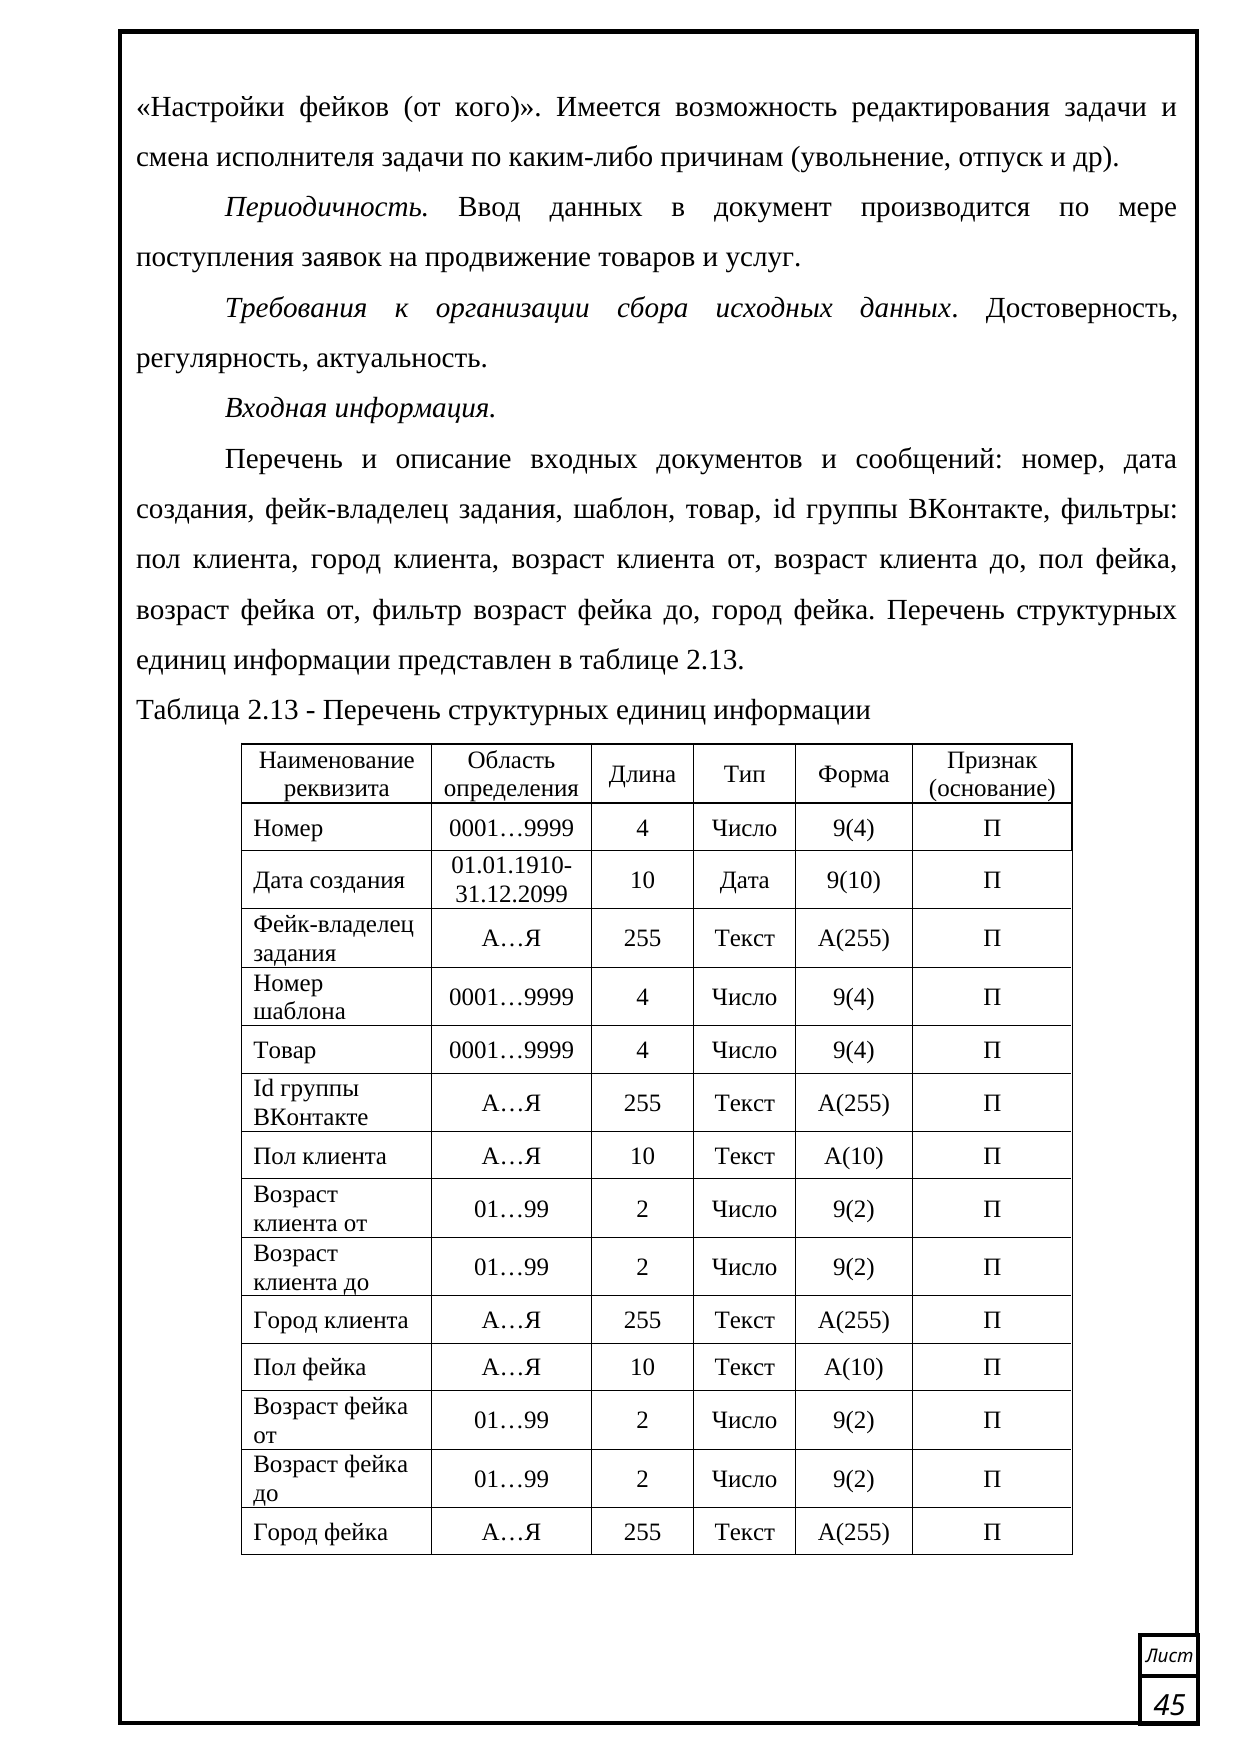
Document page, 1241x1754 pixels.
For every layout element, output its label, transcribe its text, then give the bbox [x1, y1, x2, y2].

table_cell 9(2) [796, 1450, 912, 1507]
table_cell Текст [694, 1074, 795, 1131]
table_cell 01…99 [432, 1238, 591, 1295]
table_cell 0001…9999 [432, 804, 591, 849]
table_cell Возраст клиента от [242, 1179, 431, 1237]
table_cell 01.01.1910-31.12.2099 [432, 851, 591, 908]
table_cell П [913, 1449, 1072, 1507]
table_header Тип [694, 745, 795, 802]
table_cell 9(2) [796, 1179, 912, 1237]
table_cell А(255) [796, 1296, 912, 1343]
table_cell 01…99 [432, 1179, 591, 1237]
table_cell А…Я [432, 1132, 591, 1178]
table_cell 0001…9999 [432, 1026, 591, 1072]
table_header Признак (основание) [913, 745, 1071, 802]
table_cell 255 [592, 1508, 693, 1554]
table_cell 10 [592, 1132, 693, 1178]
table_cell П [913, 1390, 1072, 1448]
table_cell 9(4) [796, 968, 912, 1025]
table_cell А(255) [796, 1074, 912, 1131]
table_cell П [913, 1025, 1072, 1072]
table_header Область определения [432, 745, 591, 802]
table_cell Число [694, 1450, 795, 1507]
table_cell 2 [592, 1450, 693, 1507]
table_cell 9(2) [796, 1391, 912, 1448]
table_cell Число [694, 1026, 795, 1072]
table_cell А…Я [432, 1344, 591, 1390]
table_cell 4 [592, 968, 693, 1025]
table_cell 2 [592, 1238, 693, 1295]
table_cell Возраст фейка от [242, 1391, 431, 1448]
table_cell П [913, 1295, 1072, 1343]
table_cell Число [694, 968, 795, 1025]
table_cell Число [694, 1179, 795, 1237]
table_cell А(10) [796, 1344, 912, 1390]
table_cell Дата [694, 851, 795, 908]
text Входная информация. [136, 391, 1178, 424]
table_cell П [913, 967, 1072, 1025]
table_header Форма [796, 745, 912, 802]
table_cell А(10) [796, 1132, 912, 1178]
table_cell 9(4) [796, 804, 912, 849]
table_cell 4 [592, 804, 693, 849]
table_cell П [913, 804, 1071, 849]
text Периодичность. Ввод данных в документ производится по мере поступления заявок на продвижение товаров и услуг. [136, 189, 1178, 273]
table_cell Возраст фейка до [242, 1450, 431, 1507]
table_cell П [913, 1237, 1072, 1295]
table_cell Товар [242, 1026, 431, 1072]
table_cell 9(4) [796, 1026, 912, 1072]
table_cell А(255) [796, 1508, 912, 1554]
table_cell 01…99 [432, 1450, 591, 1507]
table_cell Число [694, 1391, 795, 1448]
table_cell А…Я [432, 909, 591, 967]
table_cell 0001…9999 [432, 968, 591, 1025]
table_cell Число [694, 1238, 795, 1295]
table_cell П [913, 1507, 1072, 1554]
table_cell П [913, 1178, 1072, 1237]
table_cell А…Я [432, 1296, 591, 1343]
table_cell П [913, 1343, 1072, 1390]
table_cell 9(2) [796, 1238, 912, 1295]
table_cell Текст [694, 909, 795, 967]
text Перечень и описание входных документов и сообщений: номер, дата создания, фейк-владелец задания, шаблон, товар, id группы ВКонтакте, фильтры: пол клиента, город клиента, возраст клиента от, возраст клиента до, пол фейка, возраст фейка от, фильтр возраст фейка до, город фейка. Перечень структурных единиц информации представлен в таблице 2.13. [136, 441, 1178, 676]
table_cell Номер шаблона [242, 968, 431, 1025]
table_cell Текст [694, 1132, 795, 1178]
table_cell П [913, 1073, 1072, 1131]
table_cell Текст [694, 1296, 795, 1343]
table_cell П [913, 908, 1072, 967]
table_cell 255 [592, 909, 693, 967]
table_cell Город клиента [242, 1296, 431, 1343]
table_cell 2 [592, 1179, 693, 1237]
table_cell Фейк-владелец задания [242, 909, 431, 967]
table_cell Число [694, 804, 795, 849]
table_cell 255 [592, 1296, 693, 1343]
table_cell Текст [694, 1508, 795, 1554]
table_header Длина [592, 745, 693, 802]
table_cell Текст [694, 1344, 795, 1390]
table_header Наименование реквизита [242, 745, 431, 802]
table_cell 10 [592, 851, 693, 908]
table_cell Город фейка [242, 1508, 431, 1554]
table_cell Дата создания [242, 851, 431, 908]
table_cell Номер [242, 804, 431, 849]
table_cell А(255) [796, 909, 912, 967]
table_cell 9(10) [796, 851, 912, 908]
table_cell П [913, 851, 1072, 908]
table_cell А…Я [432, 1074, 591, 1131]
table_cell П [913, 1131, 1072, 1178]
table_cell Возраст клиента до [242, 1238, 431, 1295]
table_cell 4 [592, 1026, 693, 1072]
text Таблица 2.13 - Перечень структурных единиц информации [136, 692, 1178, 726]
table_cell Пол клиента [242, 1132, 431, 1178]
text Требования к организации сбора исходных данных. Достоверность, регулярность, актуальность. [136, 290, 1178, 374]
table_cell А…Я [432, 1508, 591, 1554]
table_cell 10 [592, 1344, 693, 1390]
table_cell Пол фейка [242, 1344, 431, 1390]
table_cell Id группы ВКонтакте [242, 1074, 431, 1131]
table_cell 01…99 [432, 1391, 591, 1448]
table_cell 2 [592, 1391, 693, 1448]
table_cell 255 [592, 1074, 693, 1131]
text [136, 89, 1178, 172]
